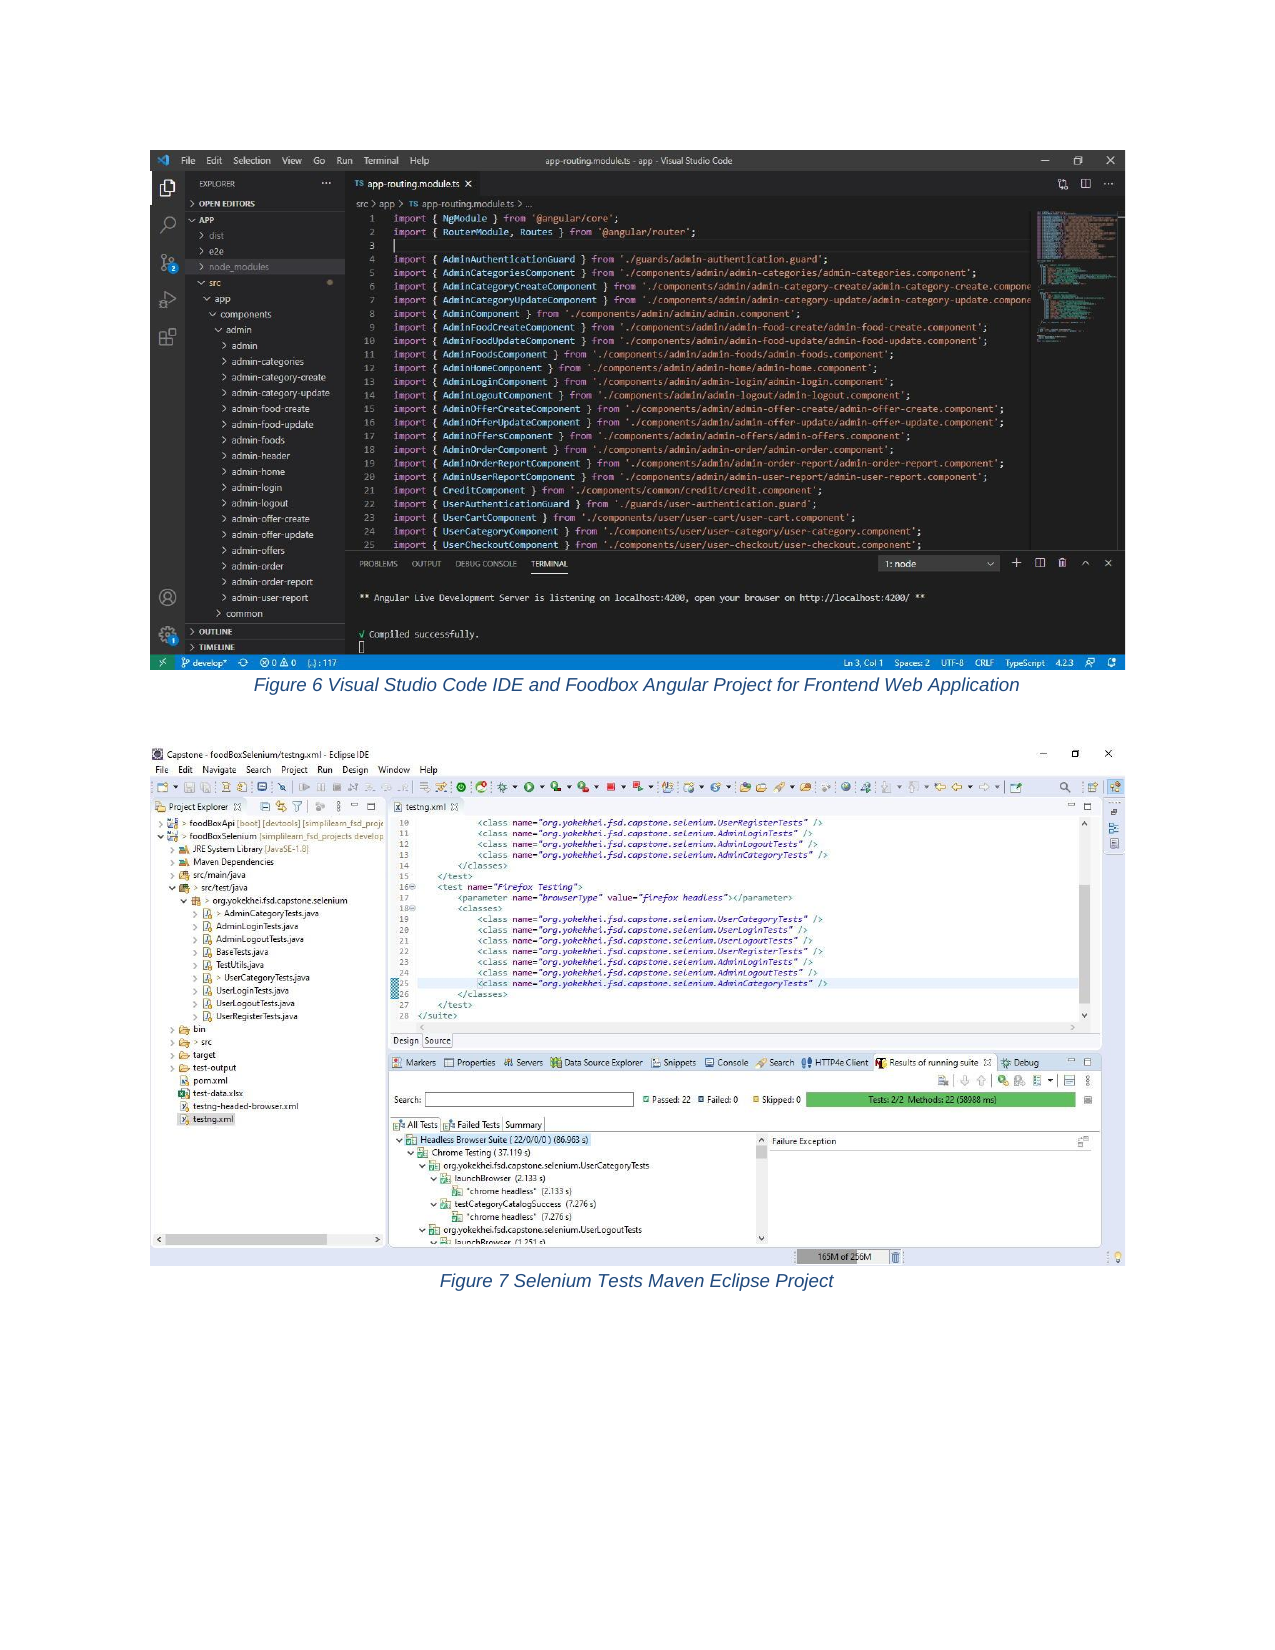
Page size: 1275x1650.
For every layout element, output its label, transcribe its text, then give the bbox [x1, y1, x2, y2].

text Figure 6 Visual Studio Code IDE and Foodbox Angular Project for Frontend Web Application [150, 674, 1125, 695]
picture [150, 150, 1125, 670]
picture [150, 746, 1125, 1266]
text Figure 7 Selenium Tests Maven Eclipse Project [150, 1270, 1125, 1291]
